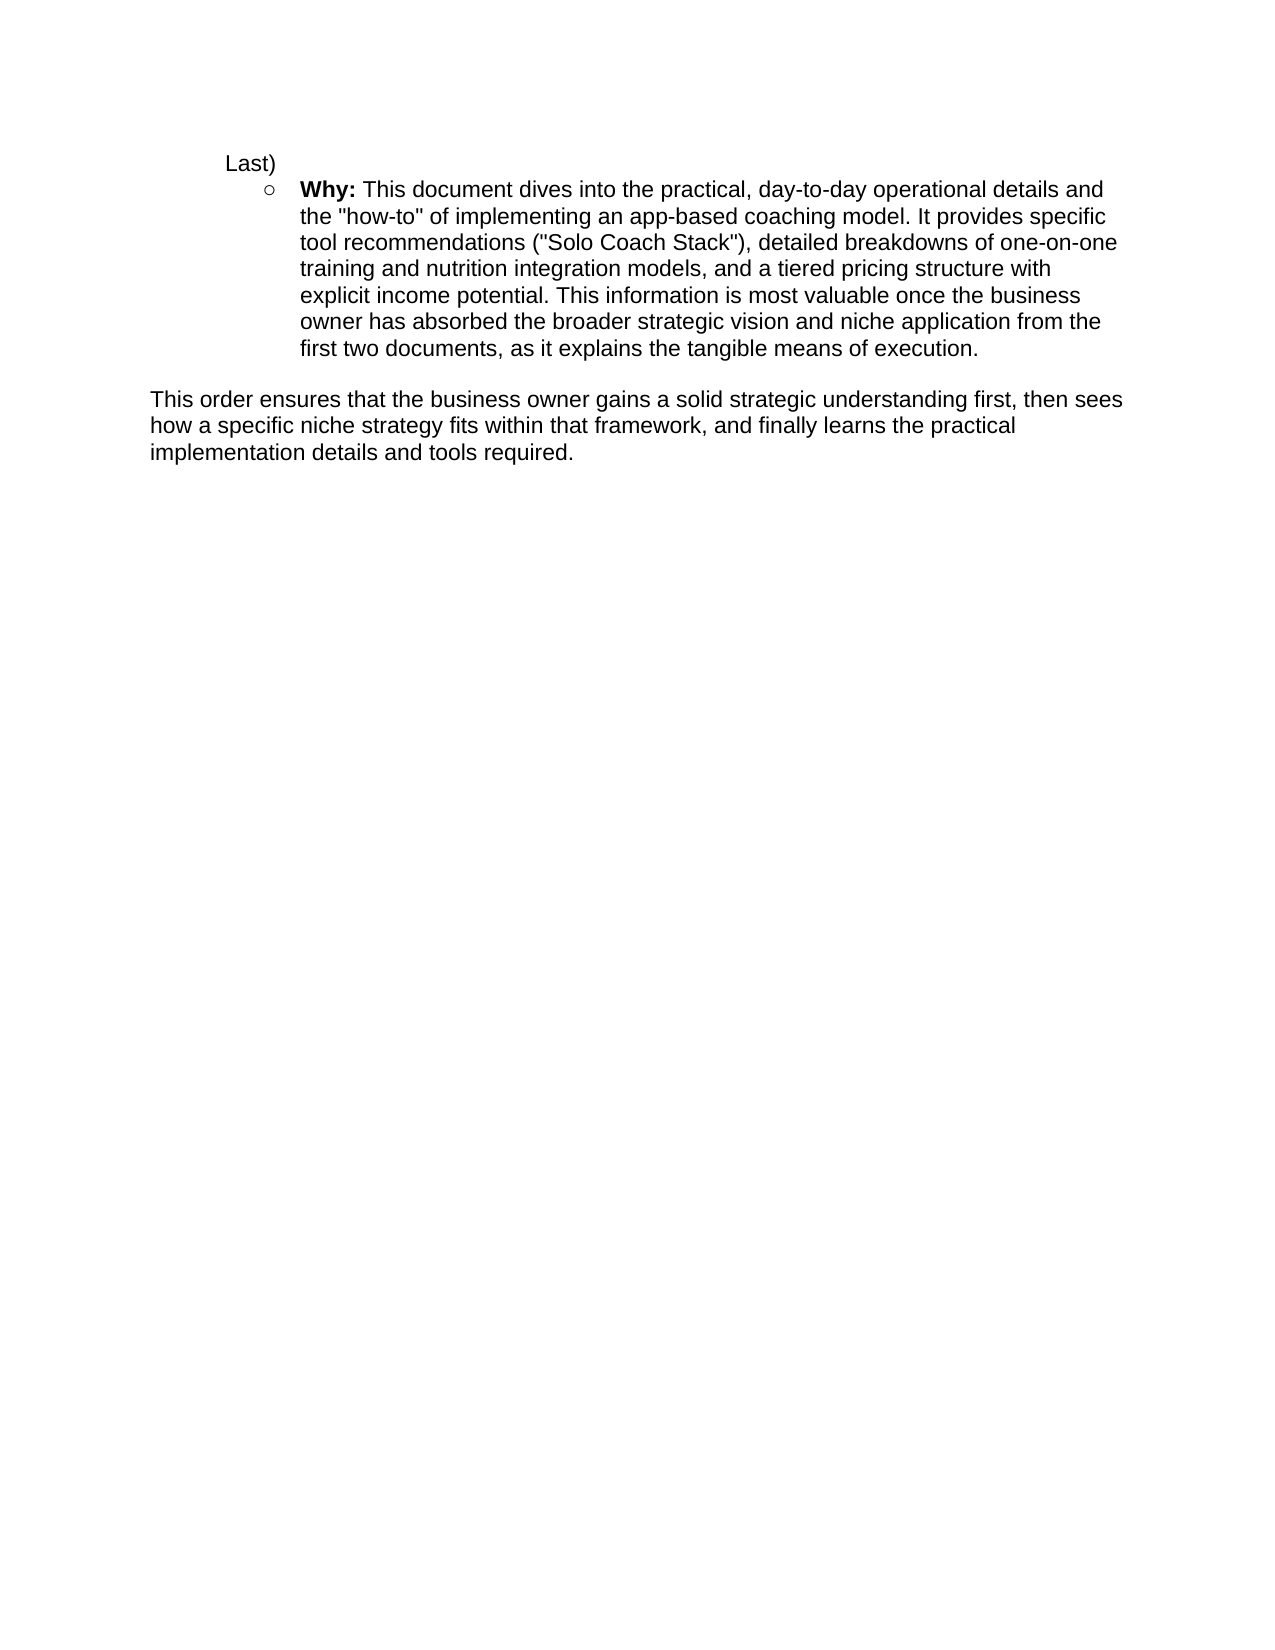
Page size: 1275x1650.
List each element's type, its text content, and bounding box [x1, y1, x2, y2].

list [187, 150, 1125, 176]
list Why: This document dives into the practical, day-to-day operational details and the "how-to" of implementing an app-based coaching model. It provides specific tool recommendations ("Solo Coach Stack"), detailed breakdowns of one-on-one training and nutrition integration models, and a tiered pricing structure with explicit income potential. This information is most valuable once the business owner has absorbed the broader strategic vision and niche application from the first two documents, as it explains the tangible means of execution. [262, 176, 1125, 361]
text This order ensures that the business owner gains a solid strategic understanding first, then sees how a specific niche strategy fits within that framework, and finally learns the practical implementation details and tools required. [150, 386, 1125, 465]
